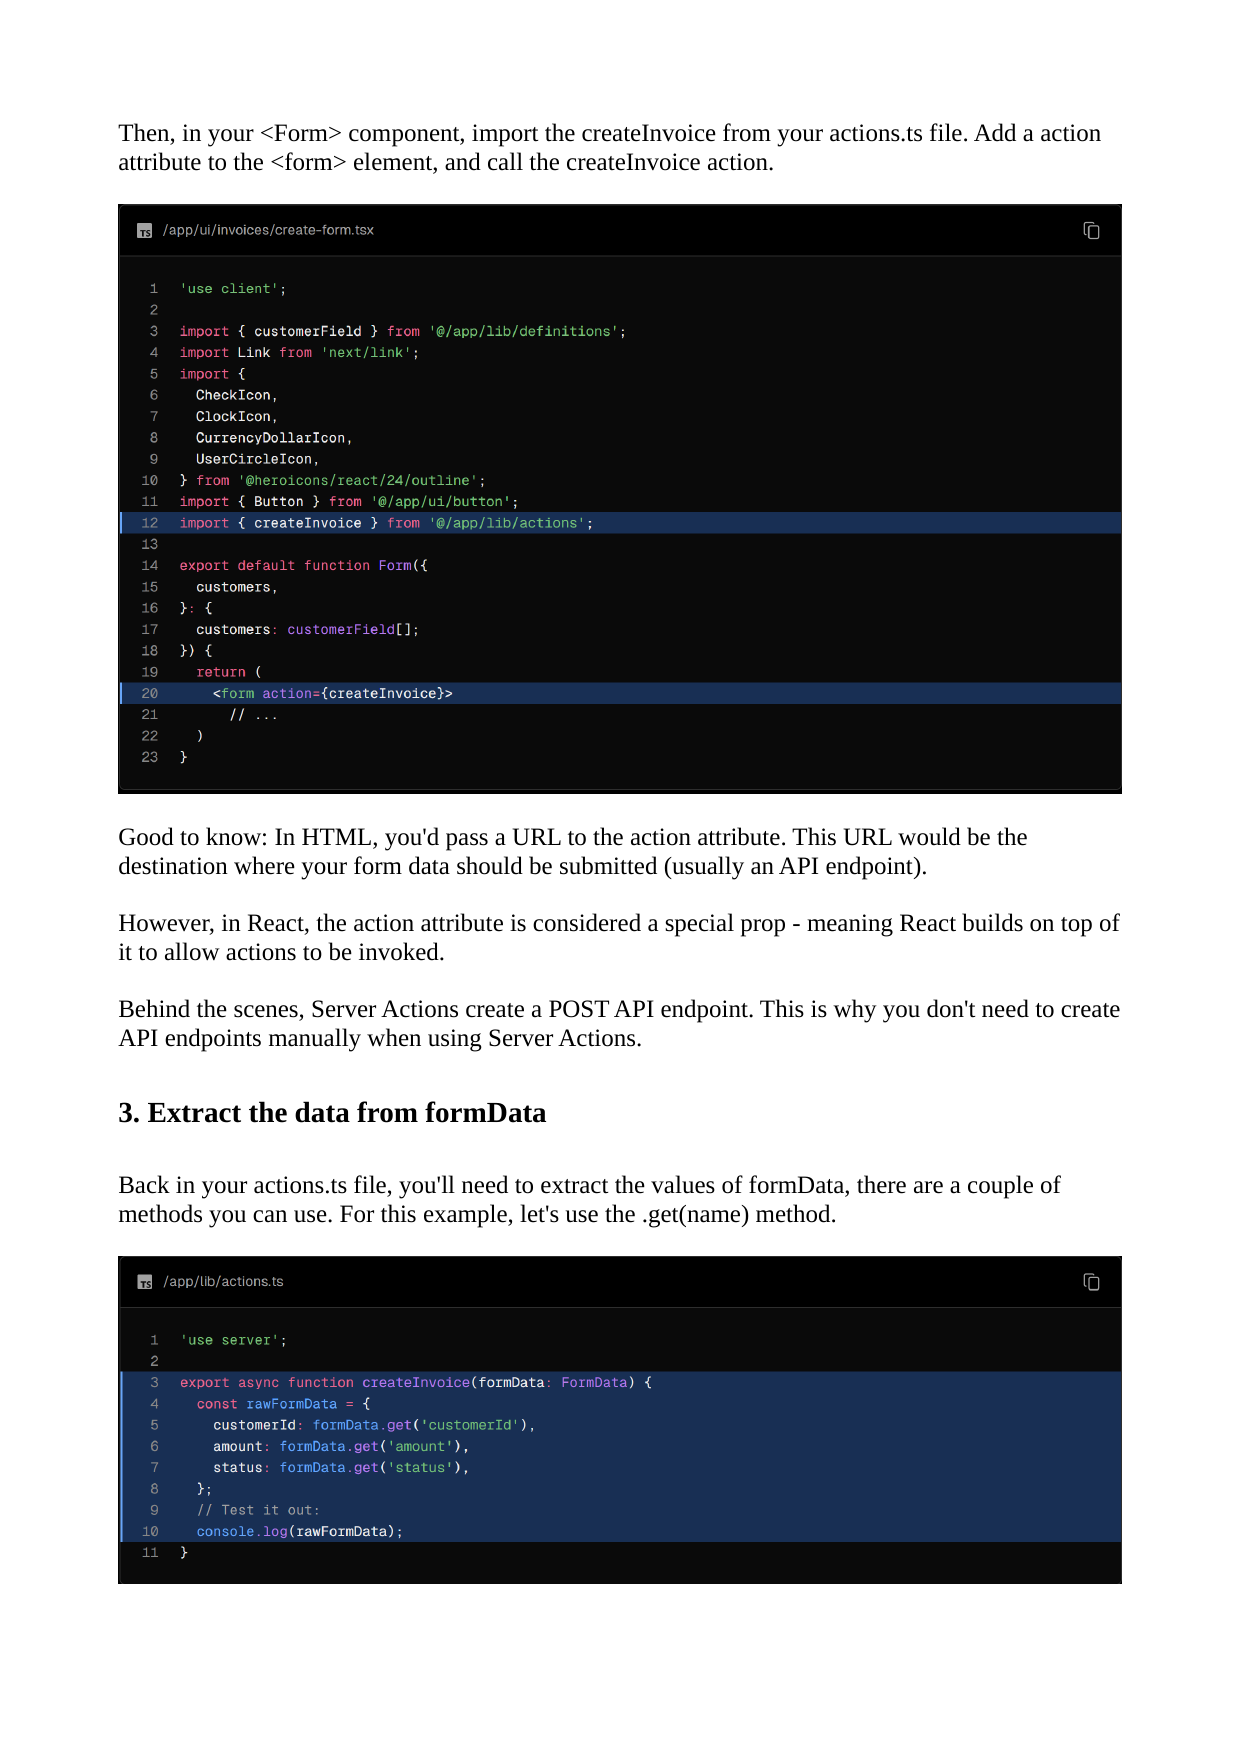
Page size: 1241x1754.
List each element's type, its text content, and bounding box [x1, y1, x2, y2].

text Then, in your <Form> component, import the createInvoice from your actions.ts file. Add a action attribute to the <form> element, and call the createInvoice action. [118, 118, 1122, 176]
picture [118, 1256, 1122, 1584]
text Good to know: In HTML, you'd pass a URL to the action attribute. This URL would be the destination where your form data should be submitted (usually an API endpoint). [118, 822, 1122, 879]
picture [118, 204, 1122, 794]
subtitle 3. Extract the data from formData [118, 1095, 1122, 1129]
text Behind the scenes, Server Actions create a POST API endpoint. This is why you don't need to create API endpoints manually when using Server Actions. [118, 994, 1122, 1052]
text Back in your actions.ts file, you'll need to extract the values of formData, there are a couple of methods you can use. For this example, let's use the .get(name) method. [118, 1170, 1122, 1228]
text However, in React, the action attribute is considered a special prop - meaning React builds on top of it to allow actions to be invoked. [118, 908, 1122, 966]
